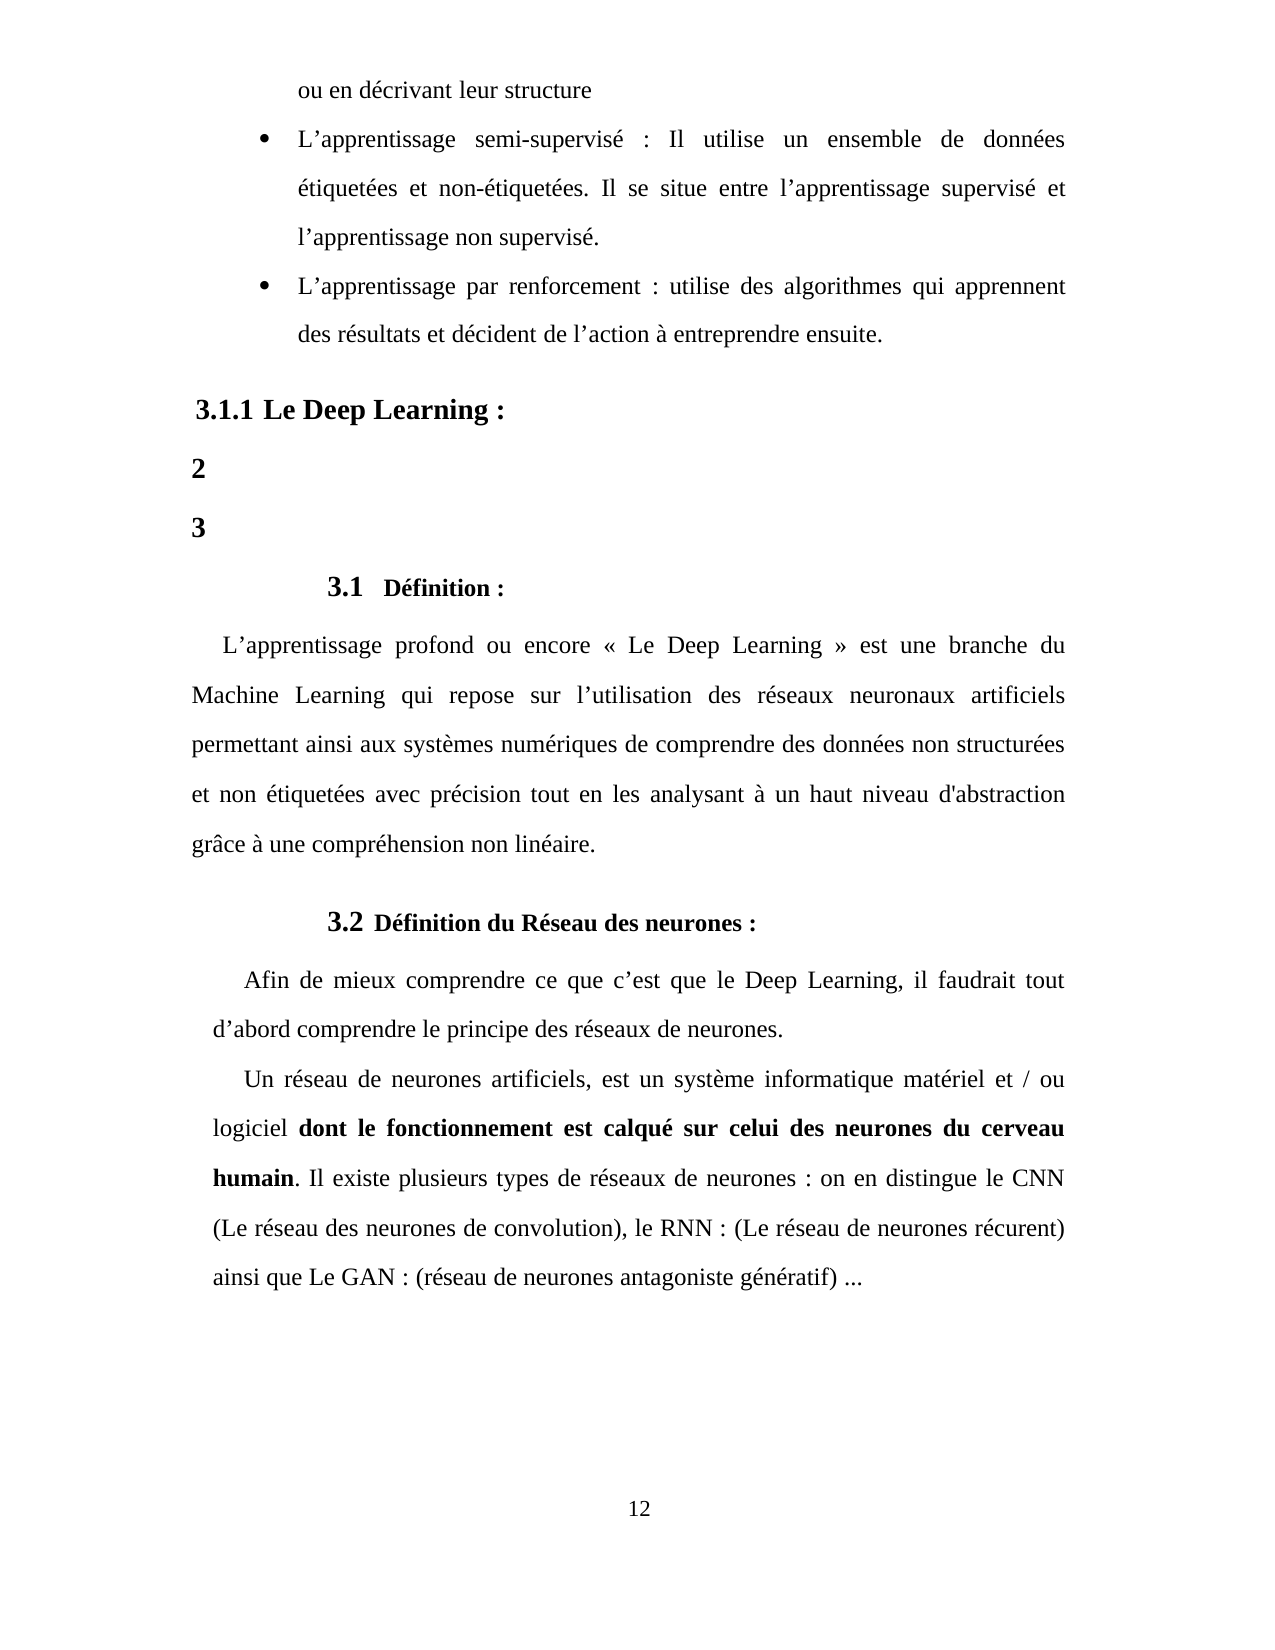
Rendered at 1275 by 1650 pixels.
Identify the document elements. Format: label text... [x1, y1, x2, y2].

list Le Deep Learning : [195, 392, 1258, 426]
text Afin de mieux comprendre ce que c’est que le Deep Learning, il faudrait tout d’abord comprendre le principe des réseaux de neurones. [213, 965, 1065, 1043]
list L’apprentissage semi-supervisé : Il utilise un ensemble de données étiquetées et non-étiquetées. Il se situe entre l’apprentissage supervisé et l’apprentissage non supervisé. [260, 124, 1065, 251]
subtitle Définition : [327, 569, 1258, 603]
list L’apprentissage par renforcement : utilise des algorithmes qui apprennent des résultats et décident de l’action à entreprendre ensuite. [260, 271, 1066, 348]
text L’apprentissage profond ou encore « Le Deep Learning » est une branche du Machine Learning qui repose sur l’utilisation des réseaux neuronaux artificiels permettant ainsi aux systèmes numériques de comprendre des données non structurées et non étiquetées avec précision tout en les analysant à un haut niveau d'abstraction grâce à une compréhension non linéaire. [191, 630, 1066, 857]
subtitle Définition du Réseau des neurones : [327, 904, 1258, 938]
text Un réseau de neurones artificiels, est un système informatique matériel et / ou logiciel dont le fonctionnement est calqué sur celui des neurones du cerveau humain. Il existe plusieurs types de réseaux de neurones : on en distingue le CNN (Le réseau des neurones de convolution), le RNN : (Le réseau de neurones récurent) ainsi que Le GAN : (réseau de neurones antagoniste génératif) ... [213, 1064, 1066, 1291]
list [260, 75, 1066, 104]
